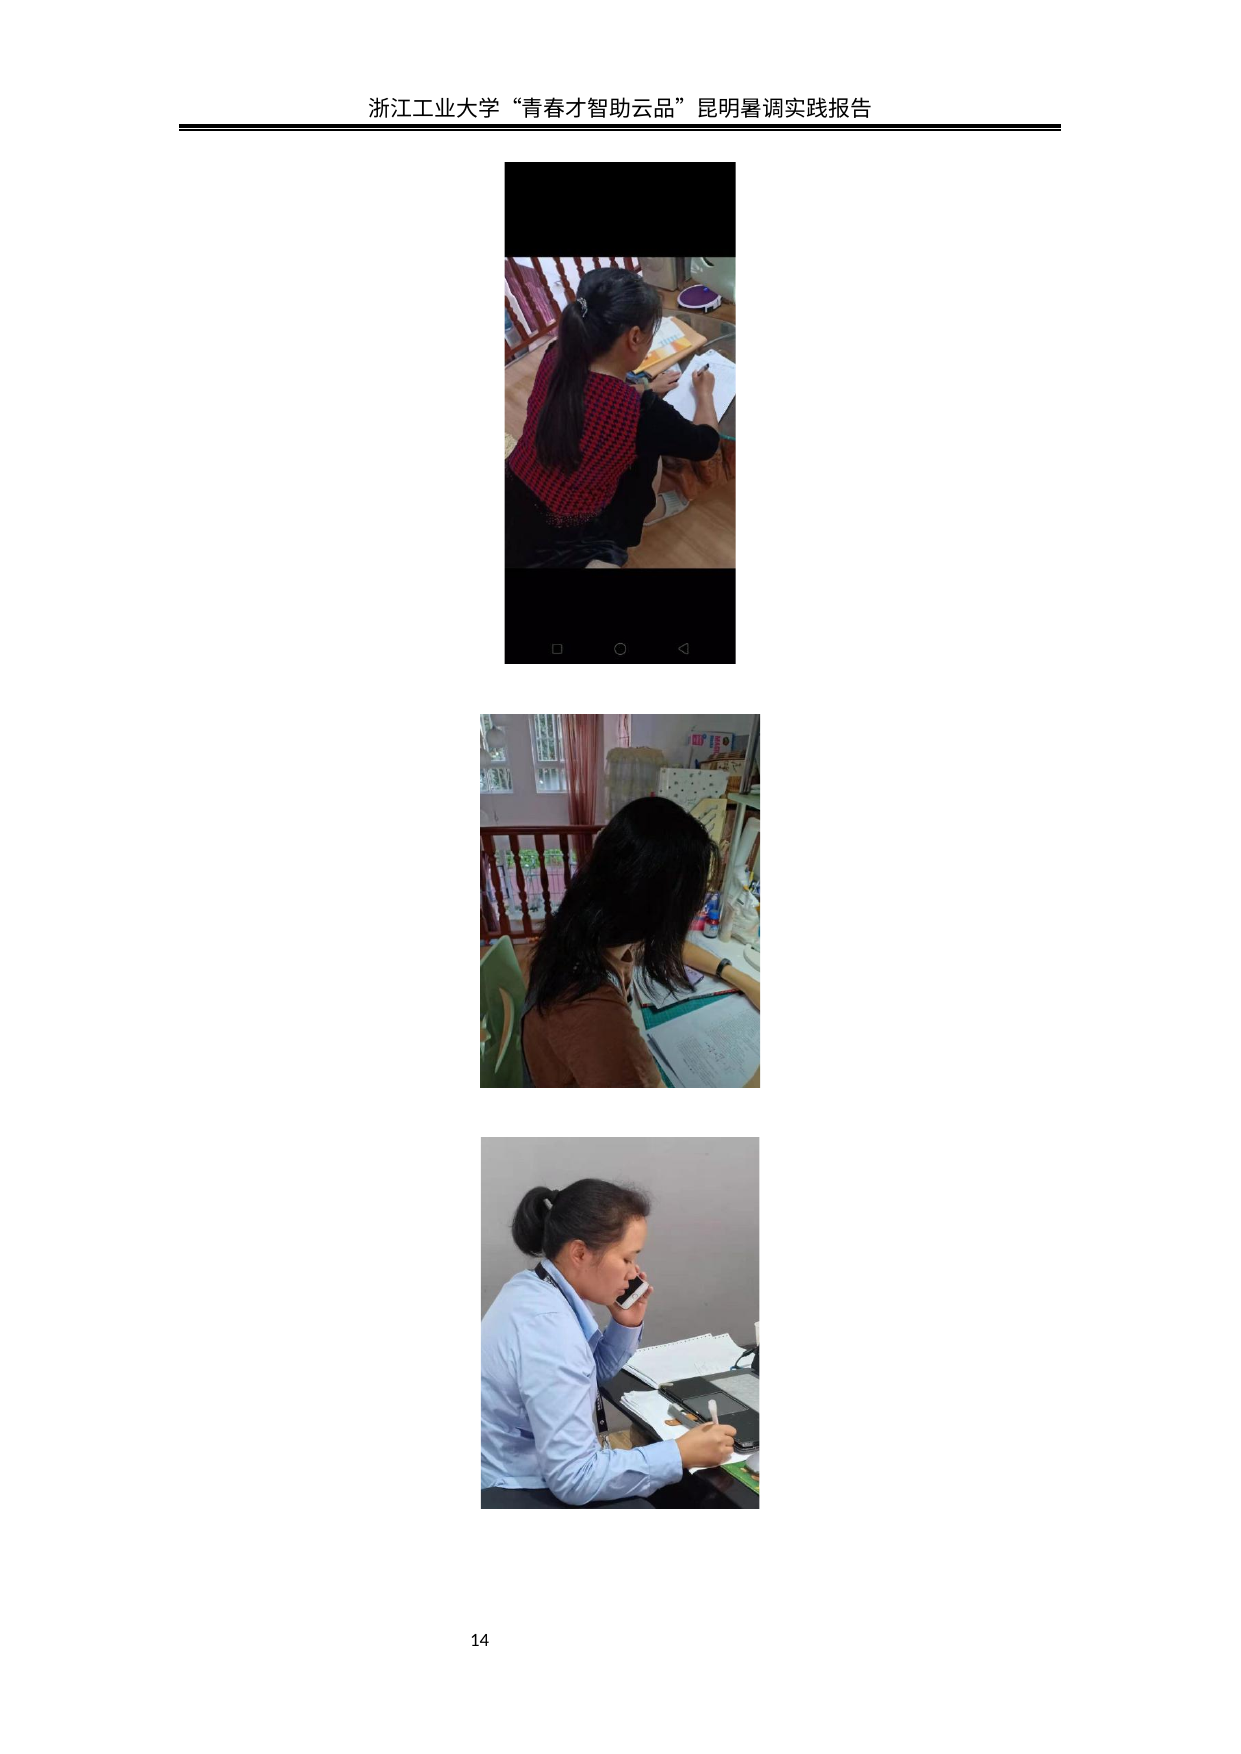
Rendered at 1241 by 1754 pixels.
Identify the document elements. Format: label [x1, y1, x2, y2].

picture [480, 714, 761, 1088]
picture [480, 1137, 760, 1509]
picture [504, 162, 736, 664]
